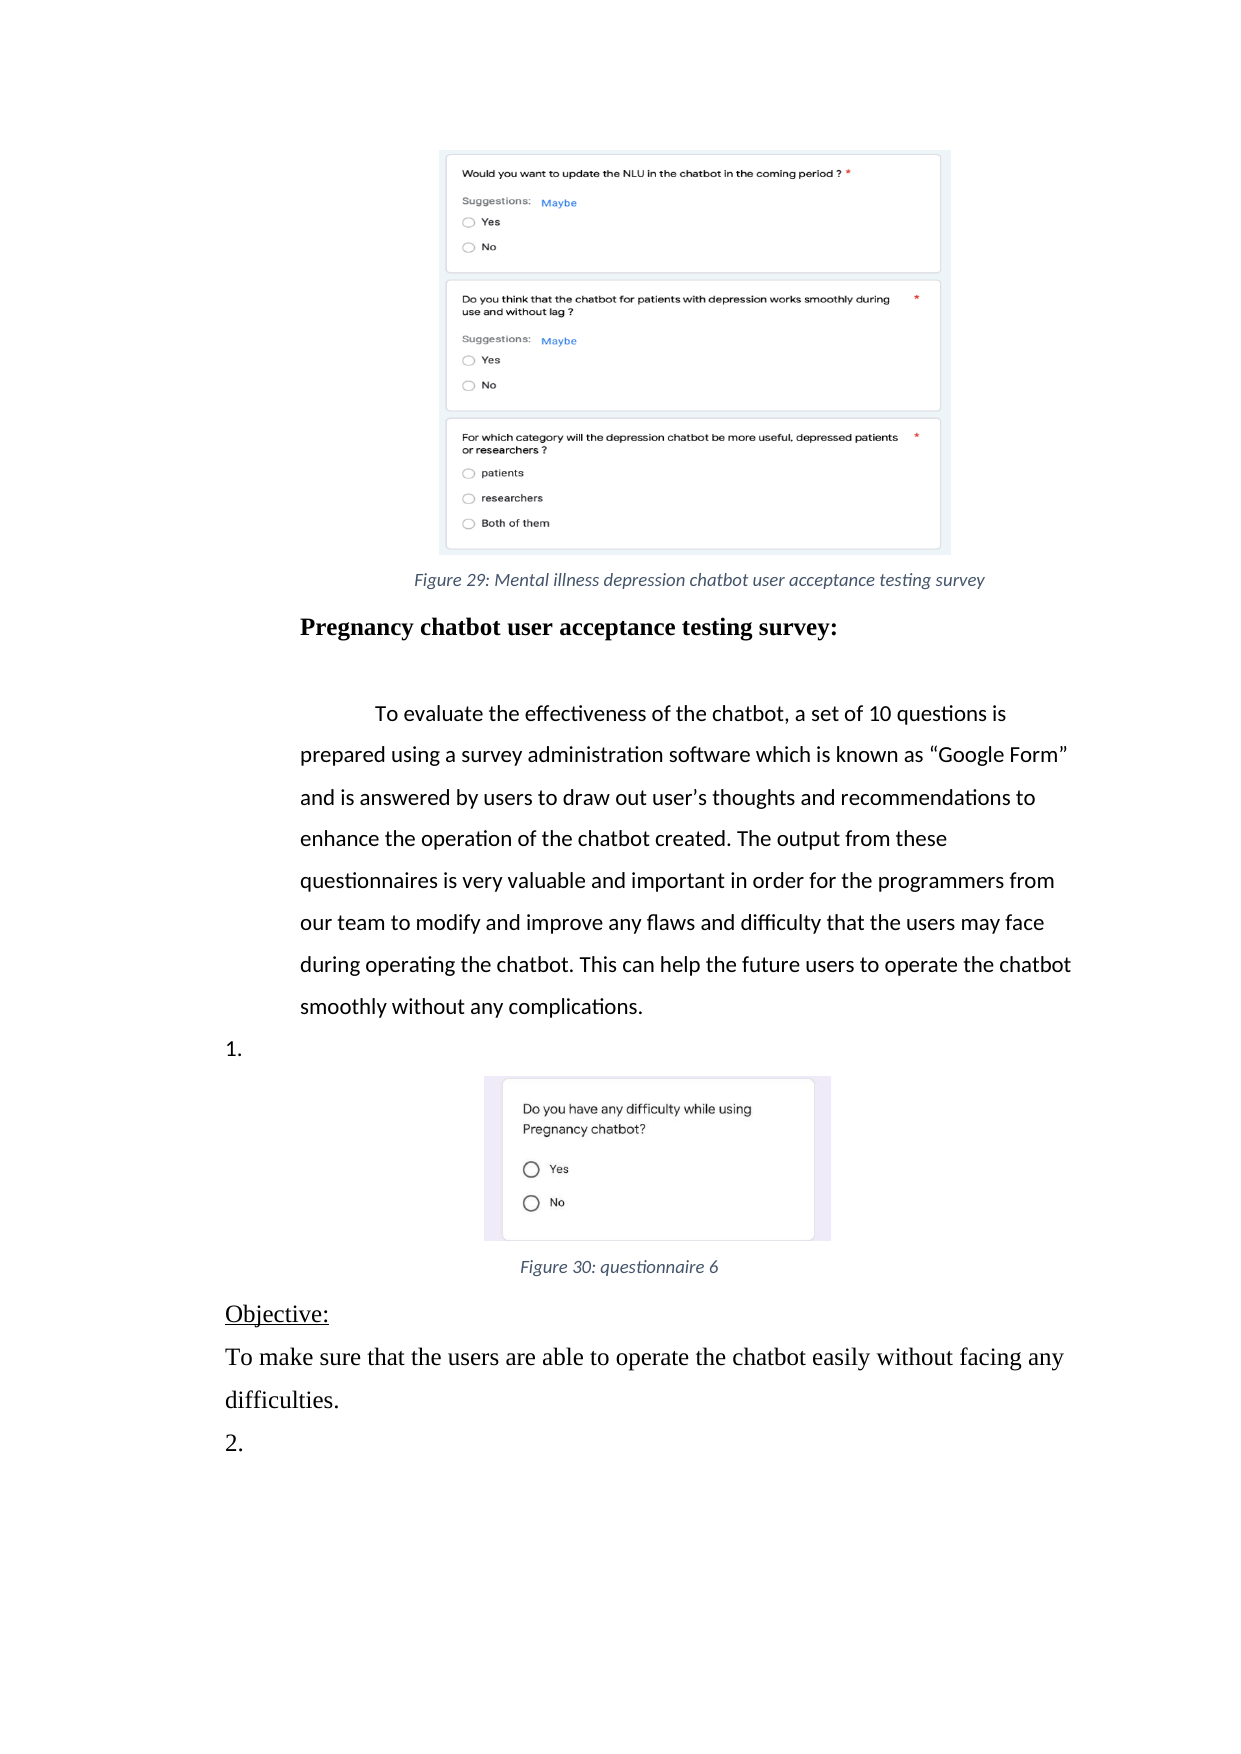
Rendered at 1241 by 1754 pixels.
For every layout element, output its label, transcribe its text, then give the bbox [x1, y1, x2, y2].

text 2. [225, 1428, 1090, 1457]
text To evaluate the effectiveness of the chatbot, a set of 10 questions is prepared using a survey administration software which is known as “Google Form” and is answered by users to draw out user’s thoughts and recommendations to enhance the operation of the chatbot created. The output from these questionnaires is very valuable and important in order for the programmers from our team to modify and improve any flaws and difficulty that the users may face during operating the chatbot. This can help the future users to operate the chatbot smoothly without any complications. [300, 699, 1090, 1021]
picture [484, 1076, 832, 1241]
text To make sure that the users are able to operate the chatbot easily without facing any difficulties. [150, 1342, 1090, 1414]
text Pregnancy chatbot user acceptance testing survey: [300, 612, 1090, 641]
picture [438, 150, 952, 555]
text Objective: [225, 1299, 1090, 1327]
text 1. [225, 1034, 1090, 1062]
